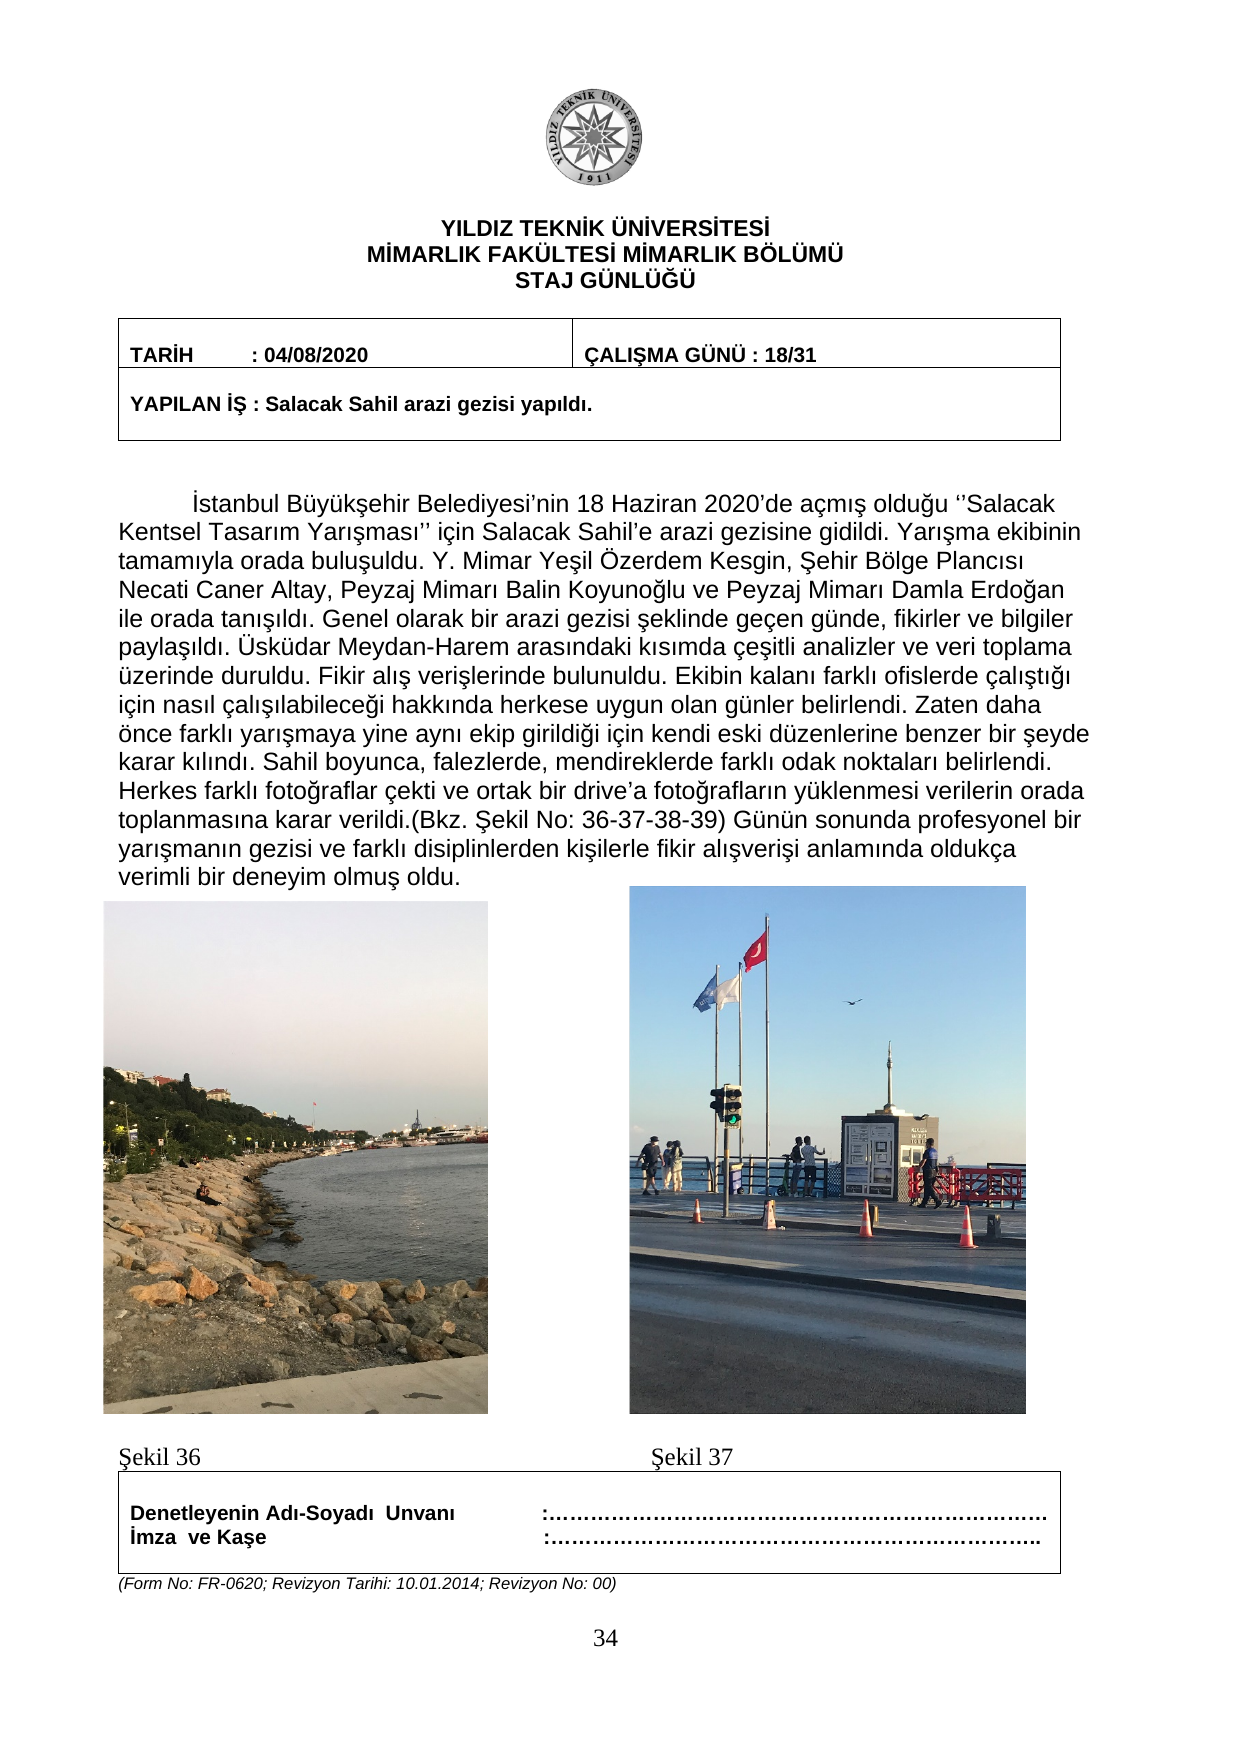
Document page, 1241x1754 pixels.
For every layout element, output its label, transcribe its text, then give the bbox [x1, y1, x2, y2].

picture [544, 88, 643, 186]
text Şekil 36 Şekil 37 [118, 1413, 1092, 1471]
picture [629, 886, 1026, 1414]
text STAJ GÜNLÜĞÜ [118, 267, 1092, 294]
table_cell YAPILAN İŞ : Salacak Sahil arazi gezisi yapıldı. [119, 368, 1060, 440]
text (Form No: FR-0620; Revizyon Tarihi: 10.01.2014; Revizyon No: 00) [118, 1574, 1092, 1593]
table_header Denetleyenin Adı-Soyadı Unvanı :……………………………………………………………… İmza ve Kaşe :…………………………………………………………….. [119, 1472, 1060, 1573]
table_header ÇALIŞMA GÜNÜ : 18/31 [573, 319, 1060, 367]
text MİMARLIK FAKÜLTESİ MİMARLIK BÖLÜMÜ [118, 241, 1092, 267]
text YILDIZ TEKNİK ÜNİVERSİTESİ [118, 215, 1092, 241]
table_header TARİH : 04/08/2020 [119, 319, 572, 367]
picture [103, 901, 488, 1414]
text İstanbul Büyükşehir Belediyesi’nin 18 Haziran 2020’de açmış olduğu ‘’Salacak Kentsel Tasarım Yarışması’’ için Salacak Sahil’e arazi gezisine gidildi. Yarışma ekibinin tamamıyla orada buluşuldu. Y. Mimar Yeşil Özerdem Kesgin, Şehir Bölge Plancısı Necati Caner Altay, Peyzaj Mimarı Balin Koyunoğlu ve Peyzaj Mimarı Damla Erdoğan ile orada tanışıldı. Genel olarak bir arazi gezisi şeklinde geçen günde, fikirler ve bilgiler paylaşıldı. Üsküdar Meydan-Harem arasındaki kısımda çeşitli analizler ve veri toplama üzerinde duruldu. Fikir alış verişlerinde bulunuldu. Ekibin kalanı farklı ofislerde çalıştığı için nasıl çalışılabileceği hakkında herkese uygun olan günler belirlendi. Zaten daha önce farklı yarışmaya yine aynı ekip girildiği için kendi eski düzenlerine benzer bir şeyde karar kılındı. Sahil boyunca, falezlerde, mendireklerde farklı odak noktaları belirlendi. Herkes farklı fotoğraflar çekti ve ortak bir drive’a fotoğrafların yüklenmesi verilerin orada toplanmasına karar verildi.(Bkz. Şekil No: 36-37-38-39) Günün sonunda profesyonel bir yarışmanın gezisi ve farklı disiplinlerden kişilerle fikir alışverişi anlamında oldukça verimli bir deneyim olmuş oldu. [118, 489, 1092, 891]
